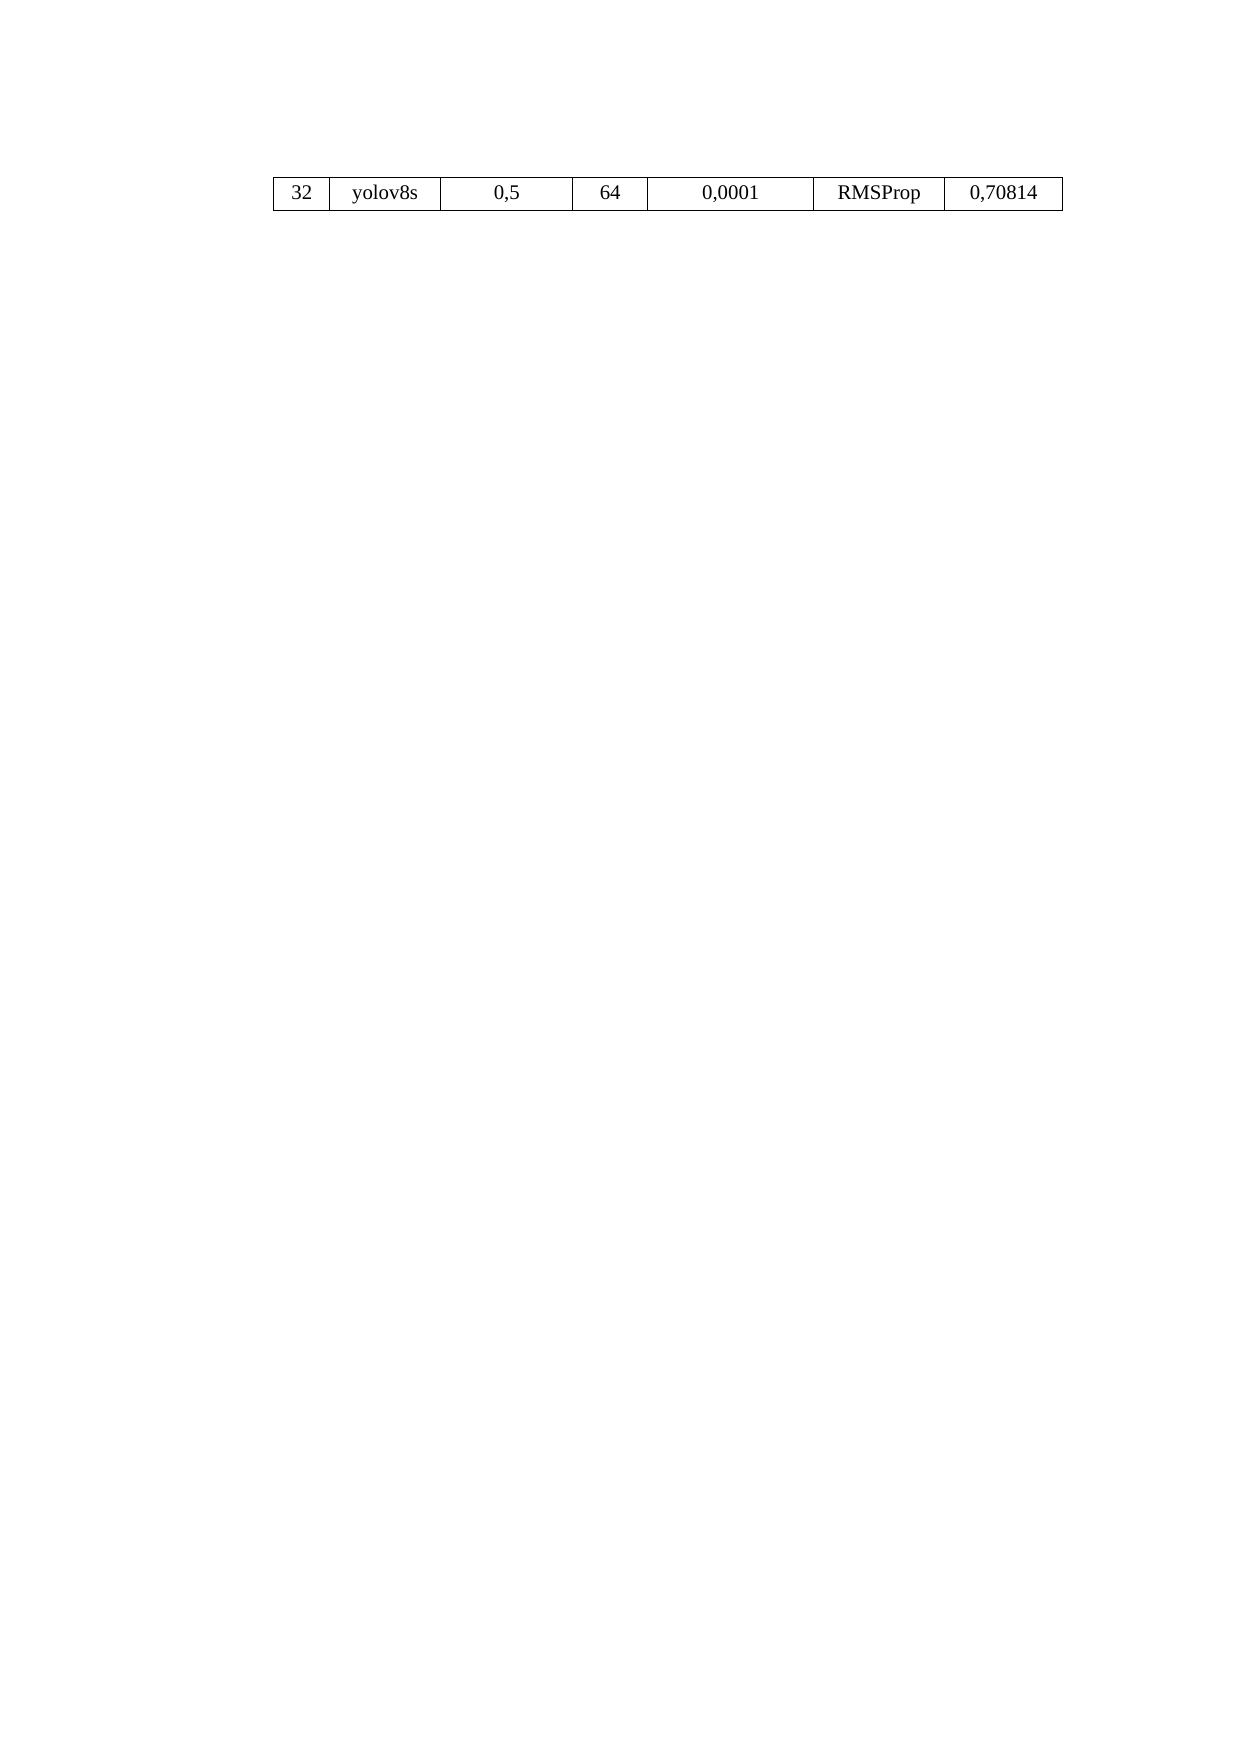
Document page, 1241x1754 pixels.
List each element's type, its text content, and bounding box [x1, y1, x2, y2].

table_cell 64 [573, 178, 647, 210]
table_cell RMSProp [814, 178, 944, 210]
table_cell yolov8s [330, 178, 440, 210]
table_cell 32 [274, 178, 329, 210]
table_cell 0,0001 [648, 178, 813, 210]
table_cell 0,70814 [945, 178, 1062, 210]
table_cell 0,5 [441, 178, 572, 210]
